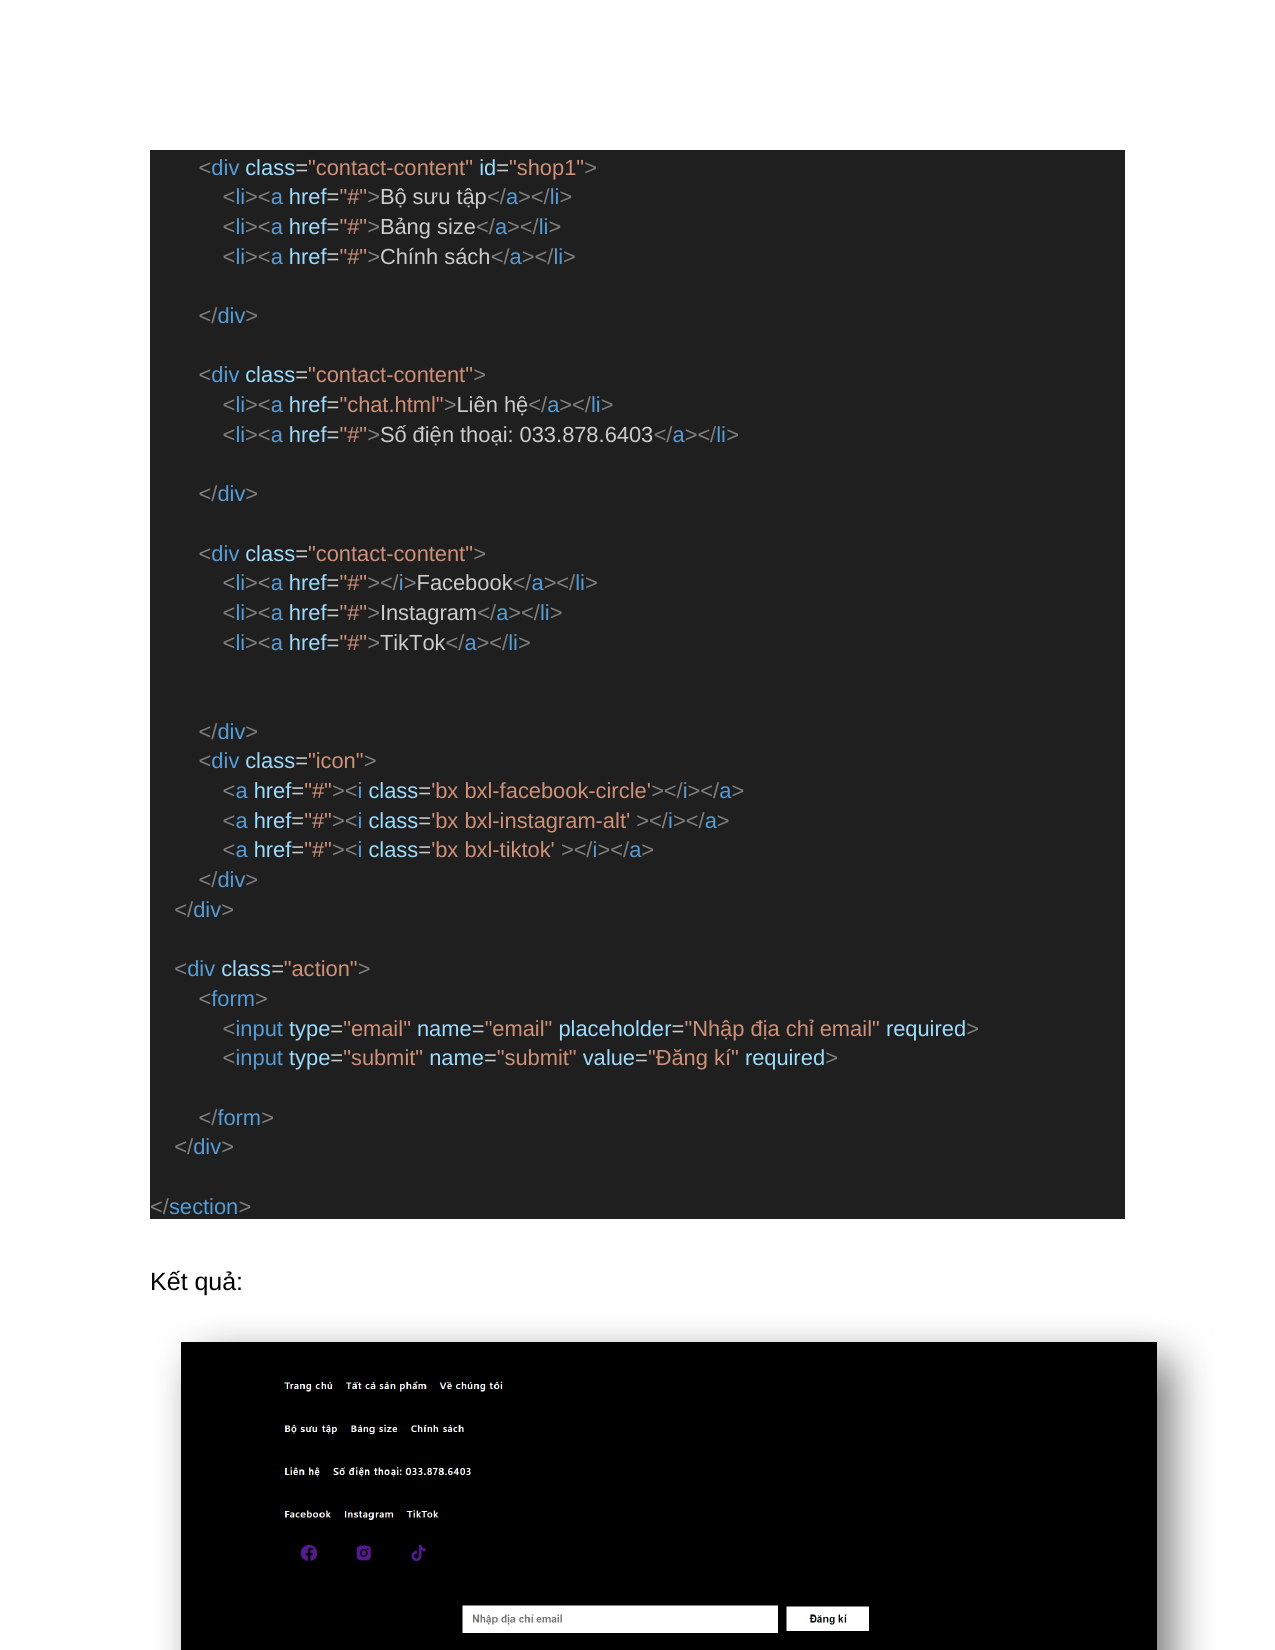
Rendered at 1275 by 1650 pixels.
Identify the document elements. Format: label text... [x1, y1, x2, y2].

text </section> [150, 1189, 1125, 1219]
text </div> [150, 862, 1125, 892]
text <form> [150, 981, 1125, 1011]
text <div class="contact-content" id="shop1"> [150, 150, 1125, 180]
text </div> [150, 298, 1125, 328]
text </div> [150, 892, 1125, 922]
text </form> [150, 1100, 1125, 1130]
text </div> [150, 477, 1125, 506]
text <div class="contact-content"> [150, 536, 1125, 566]
text </div> [150, 1130, 1125, 1159]
text <input type="email" name="email" placeholder="Nhập địa chỉ email" required> [150, 1011, 1125, 1041]
text <div class="icon"> [150, 744, 1125, 773]
text <a href="#"><i class='bx bxl-facebook-circle'></i></a> [150, 773, 1125, 803]
text <li><a href="chat.html">Liên hệ</a></li> [150, 387, 1125, 417]
text </div> [150, 714, 1125, 744]
text <a href="#"><i class='bx bxl-instagram-alt' ></i></a> [150, 803, 1125, 833]
picture [181, 1342, 1157, 1650]
text <li><a href="#"></i>Facebook</a></li> [150, 566, 1125, 595]
text <li><a href="#">Bảng size</a></li> [150, 209, 1125, 239]
text Kết quả: [150, 1266, 1125, 1295]
text <input type="submit" name="submit" value="Đăng kí" required> [150, 1041, 1125, 1070]
text <div class="action"> [150, 952, 1125, 981]
text <a href="#"><i class='bx bxl-tiktok' ></i></a> [150, 833, 1125, 862]
text <li><a href="#">Bộ sưu tập</a></li> [150, 180, 1125, 209]
text <li><a href="#">Instagram</a></li> [150, 595, 1125, 625]
text <li><a href="#">Chính sách</a></li> [150, 239, 1125, 269]
text <li><a href="#">TikTok</a></li> [150, 625, 1125, 655]
text <li><a href="#">Số điện thoại: 033.878.6403</a></li> [150, 417, 1125, 447]
text <div class="contact-content"> [150, 358, 1125, 387]
